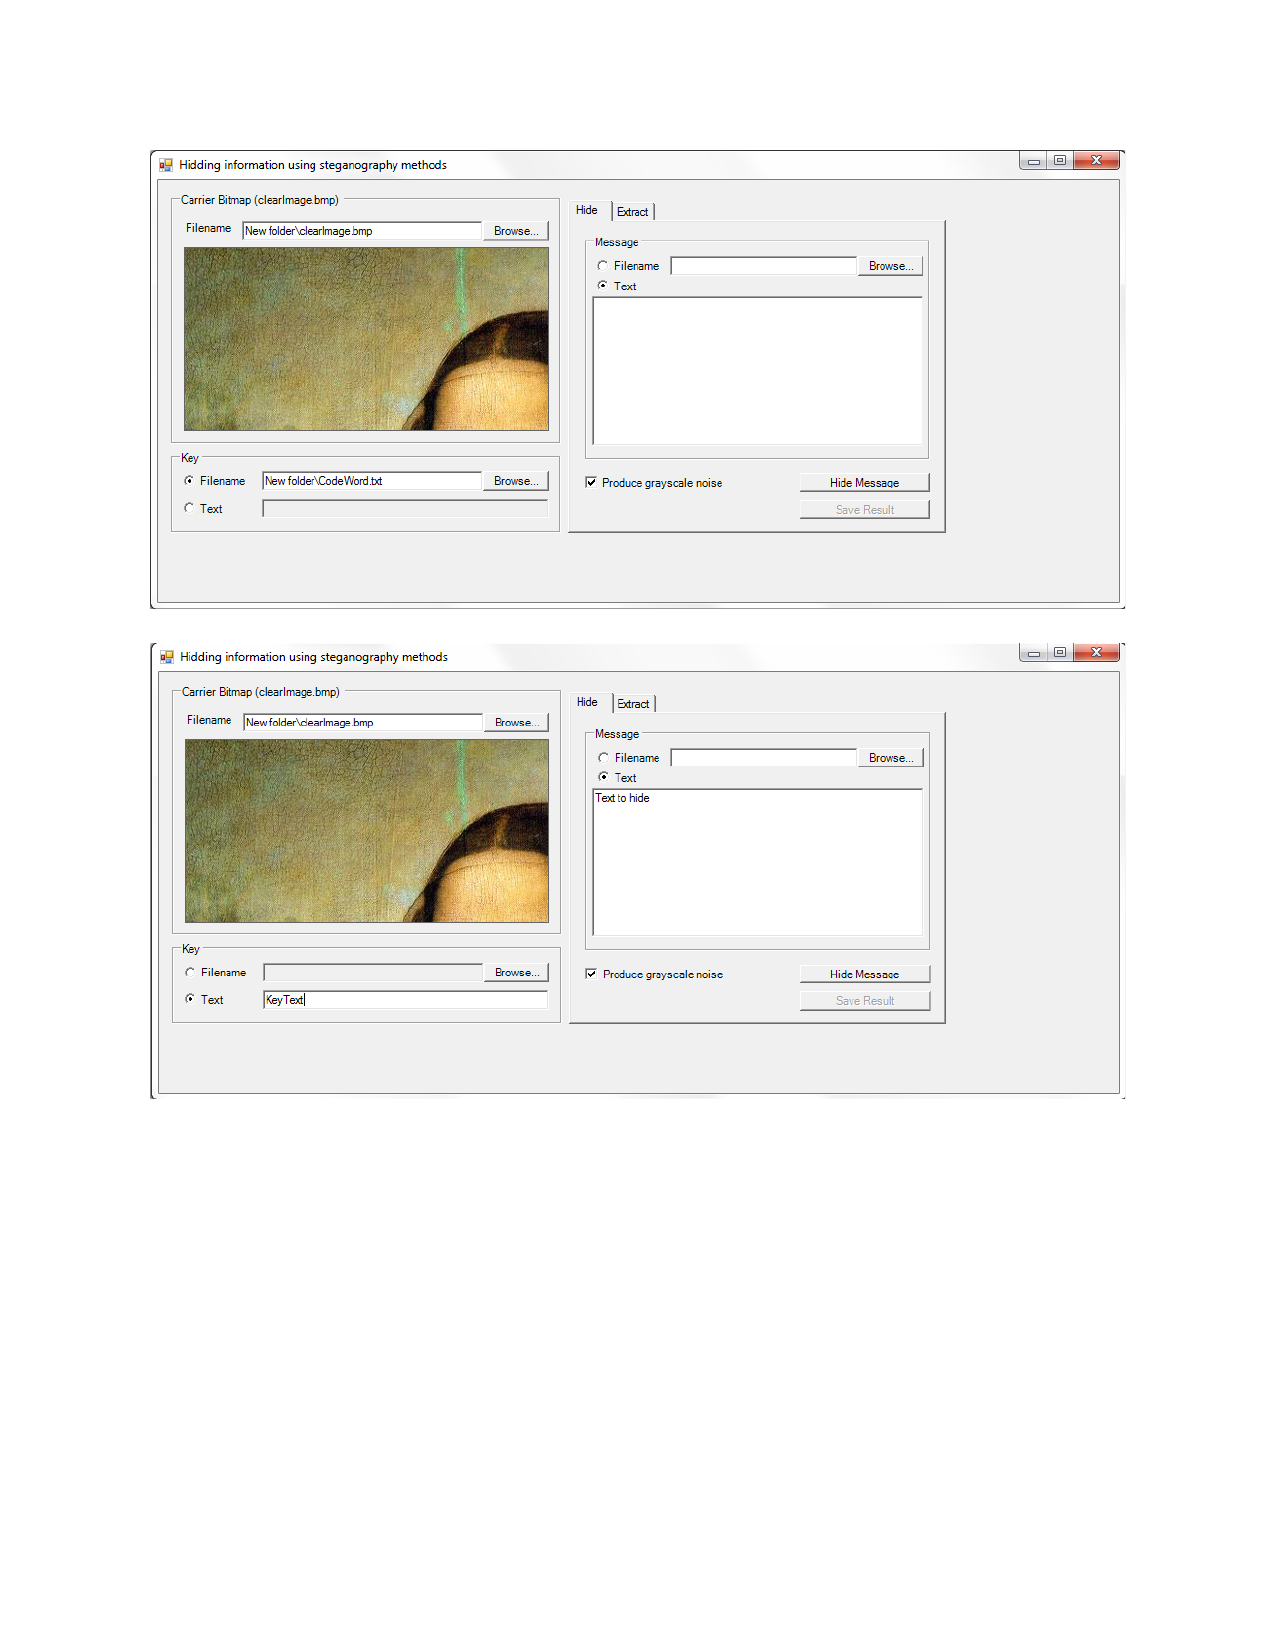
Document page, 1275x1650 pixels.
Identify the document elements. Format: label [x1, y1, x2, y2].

picture [150, 150, 1125, 609]
picture [150, 643, 1125, 1099]
